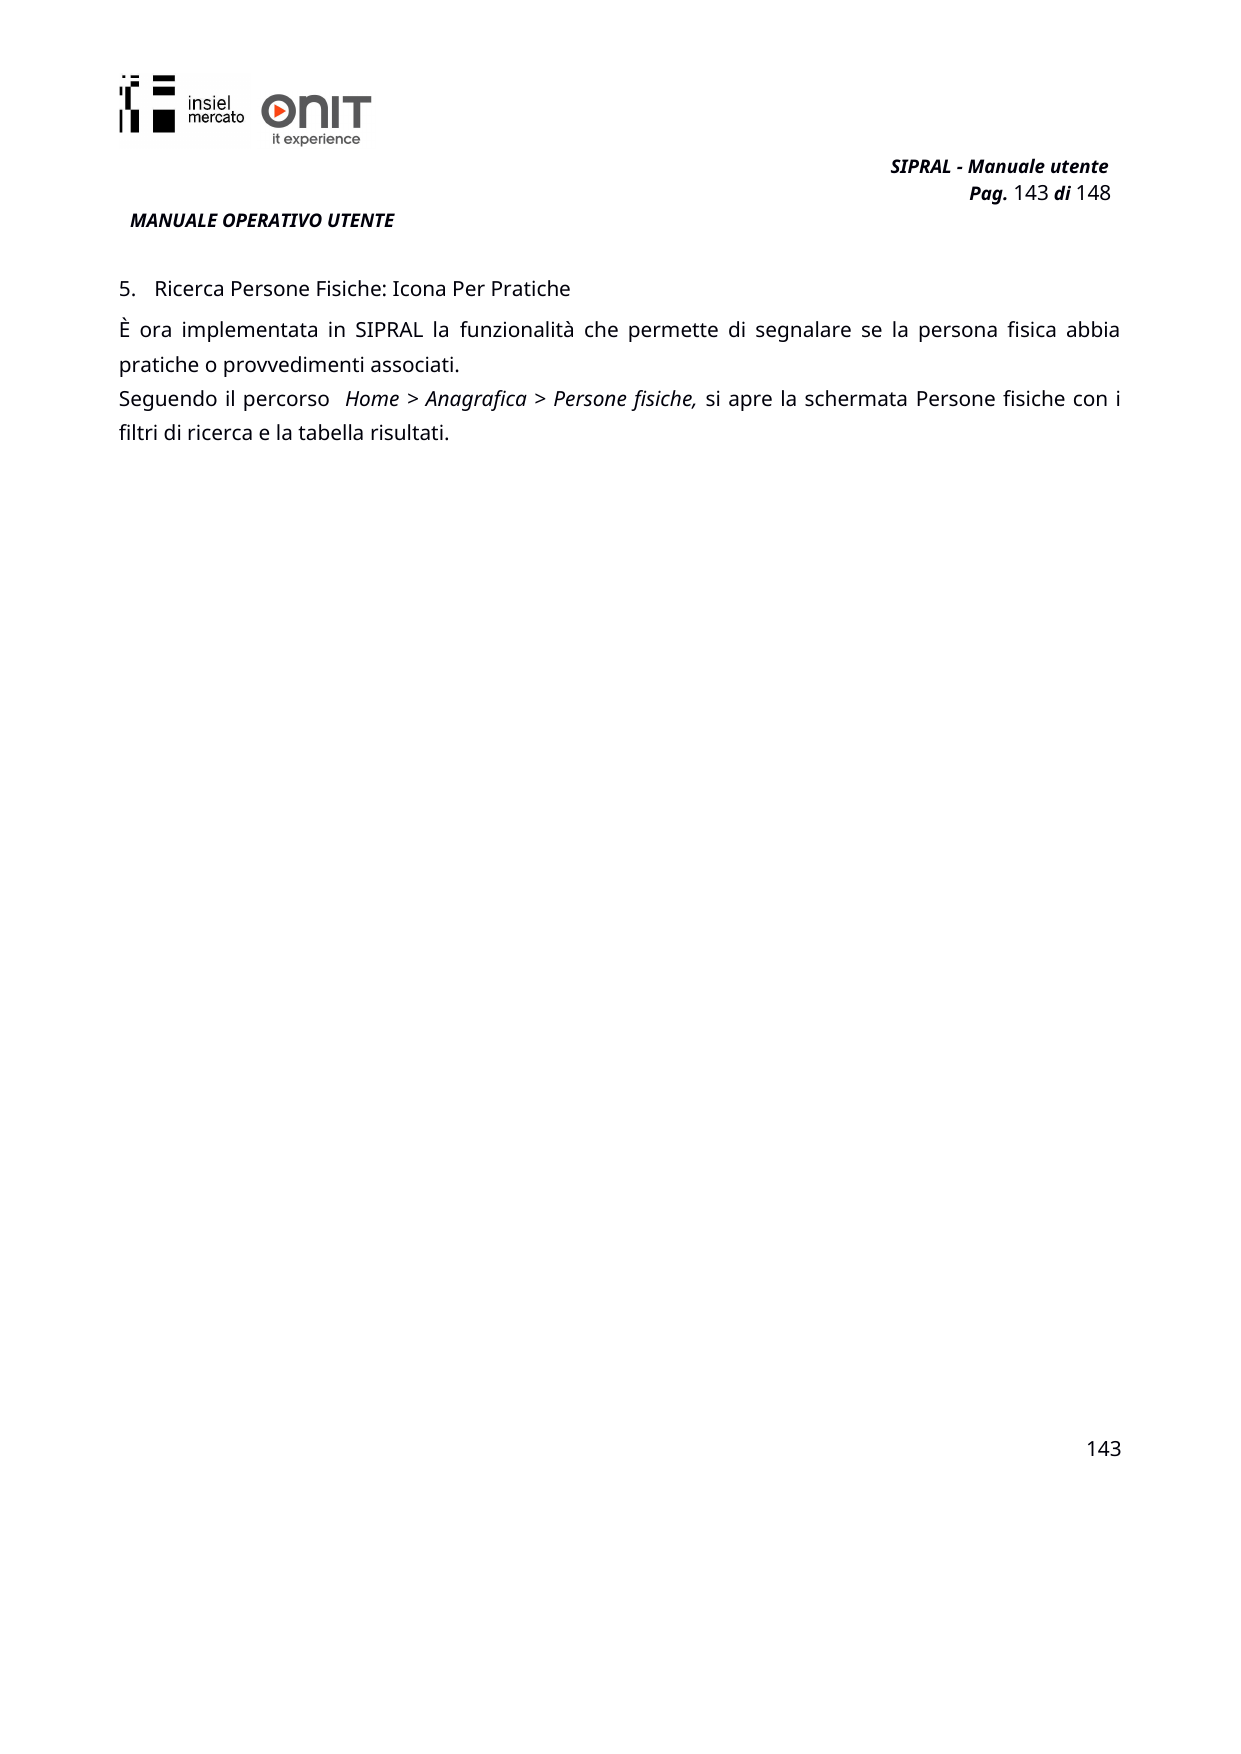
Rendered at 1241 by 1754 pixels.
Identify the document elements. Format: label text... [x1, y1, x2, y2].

text Seguendo il percorso Home > Anagrafica > Persone fisiche, si apre la schermata Persone fisiche con i filtri di ricerca e la tabella risultati. [119, 384, 1121, 447]
picture [118, 73, 252, 149]
text È ora implementata in SIPRAL la funzionalità che permette di segnalare se la persona fisica abbia pratiche o provvedimenti associati. [119, 315, 1121, 378]
picture [257, 91, 376, 149]
subtitle Ricerca Persone Fisiche: Icona Per Pratiche [119, 274, 1121, 303]
